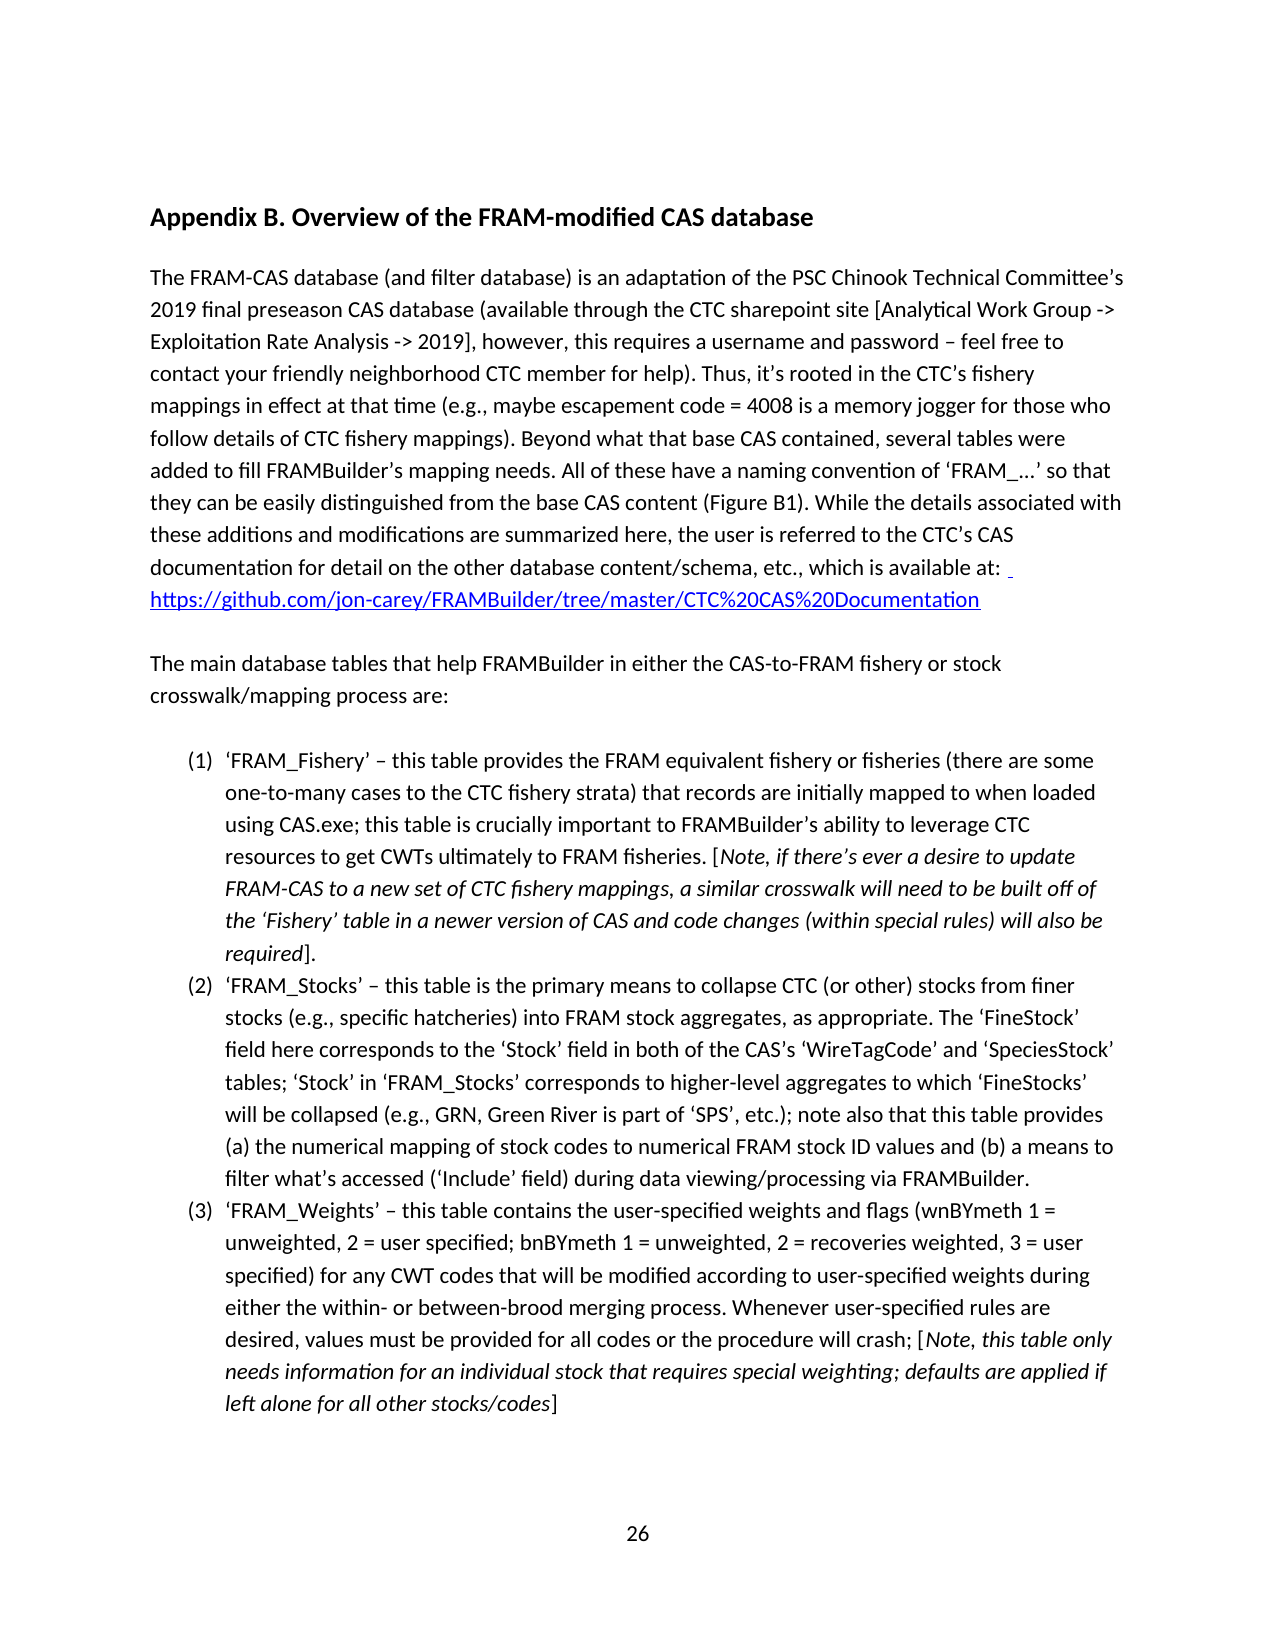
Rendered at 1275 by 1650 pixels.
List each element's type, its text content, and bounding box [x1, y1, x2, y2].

text The main database tables that help FRAMBuilder in either the CAS-to-FRAM fishery or stock crosswalk/mapping process are: [150, 649, 1125, 709]
list ‘FRAM_Weights’ – this table contains the user-specified weights and flags (wnBYmeth 1 = unweighted, 2 = user specified; bnBYmeth 1 = unweighted, 2 = recoveries weighted, 3 = user specified) for any CWT codes that will be modified according to user-specified weights during either the within- or between-brood merging process. Whenever user-specified rules are desired, values must be provided for all codes or the procedure will crash; [Note, this table only needs information for an individual stock that requires special weighting; defaults are applied if left alone for all other stocks/codes] [187, 1196, 1125, 1417]
list ‘FRAM_Stocks’ – this table is the primary means to collapse CTC (or other) stocks from finer stocks (e.g., specific hatcheries) into FRAM stock aggregates, as appropriate. The ‘FineStock’ field here corresponds to the ‘Stock’ field in both of the CAS’s ‘WireTagCode’ and ‘SpeciesStock’ tables; ‘Stock’ in ‘FRAM_Stocks’ corresponds to higher-level aggregates to which ‘FineStocks’ will be collapsed (e.g., GRN, Green River is part of ‘SPS’, etc.); note also that this table provides (a) the numerical mapping of stock codes to numerical FRAM stock ID values and (b) a means to filter what’s accessed (‘Include’ field) during data viewing/processing via FRAMBuilder. [187, 971, 1125, 1192]
text The FRAM-CAS database (and filter database) is an adaptation of the PSC Chinook Technical Committee’s 2019 final preseason CAS database (available through the CTC sharepoint site [Analytical Work Group -> Exploitation Rate Analysis -> 2019], however, this requires a username and password – feel free to contact your friendly neighborhood CTC member for help). Thus, it’s rooted in the CTC’s fishery mappings in effect at that time (e.g., maybe escapement code = 4008 is a memory jogger for those who follow details of CTC fishery mappings). Beyond what that base CAS contained, several tables were added to fill FRAMBuilder’s mapping needs. All of these have a naming convention of ‘FRAM_...’ so that they can be easily distinguished from the base CAS content (Figure B1). While the details associated with these additions and modifications are summarized here, the user is referred to the CTC’s CAS documentation for detail on the other database content/schema, etc., which is available at: [150, 263, 1125, 613]
list ‘FRAM_Fishery’ – this table provides the FRAM equivalent fishery or fisheries (there are some one-to-many cases to the CTC fishery strata) that records are initially mapped to when loaded using CAS.exe; this table is crucially important to FRAMBuilder’s ability to leverage CTC resources to get CWTs ultimately to FRAM fisheries. [Note, if there’s ever a desire to update FRAM-CAS to a new set of CTC fishery mappings, a similar crosswalk will need to be built off of the ‘Fishery’ table in a newer version of CAS and code changes (within special rules) will also be required]. [187, 746, 1125, 967]
text Appendix B. Overview of the FRAM-modified CAS database [150, 200, 1125, 233]
